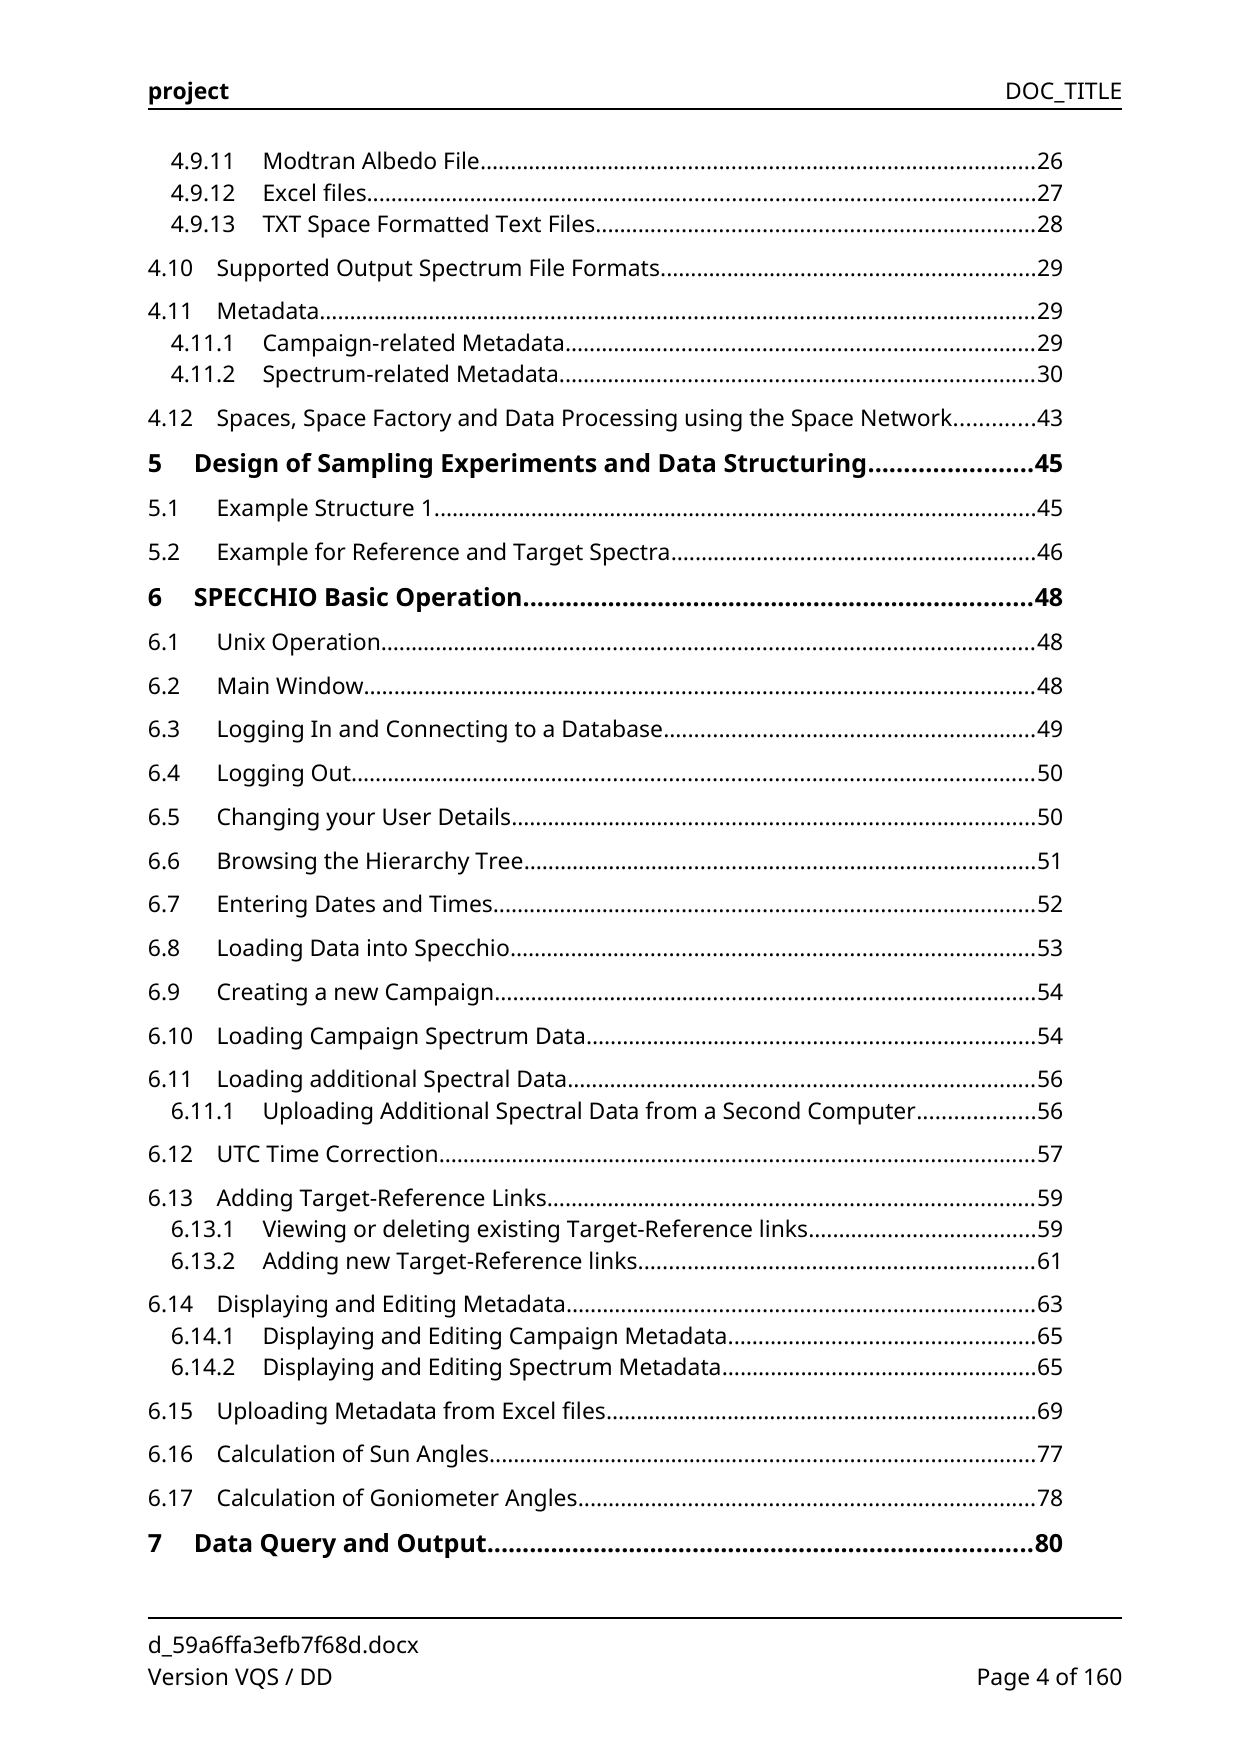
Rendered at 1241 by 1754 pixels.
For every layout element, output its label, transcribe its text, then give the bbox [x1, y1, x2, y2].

text 6.9 Creating a new Campaign 54 [148, 976, 1122, 1007]
text 6.6 Browsing the Hierarchy Tree 51 [148, 844, 1122, 876]
text 4.10 Supported Output Spectrum File Formats 29 [148, 251, 1122, 283]
text 4.9.13 TXT Space Formatted Text Files 28 [171, 208, 1122, 239]
text 6.14.1 Displaying and Editing Campaign Metadata 65 [171, 1319, 1122, 1351]
text 7 Data Query and Output 80 [148, 1526, 1122, 1560]
text 5.1 Example Structure 1 45 [148, 492, 1122, 523]
text 4.9.12 Excel files 27 [171, 176, 1122, 208]
text 4.11.2 Spectrum-related Metadata 30 [171, 358, 1122, 389]
text 6.4 Logging Out 50 [148, 757, 1122, 788]
text 6.12 UTC Time Correction 57 [148, 1138, 1122, 1169]
text 4.11.1 Campaign-related Metadata 29 [171, 326, 1122, 358]
text 6.13.1 Viewing or deleting existing Target-Reference links 59 [171, 1213, 1122, 1244]
text 6.3 Logging In and Connecting to a Database 49 [148, 713, 1122, 744]
text 6.13.2 Adding new Target-Reference links 61 [171, 1244, 1122, 1276]
text 6.16 Calculation of Sun Angles 77 [148, 1438, 1122, 1469]
text 6.15 Uploading Metadata from Excel files 69 [148, 1394, 1122, 1426]
text 4.9.11 Modtran Albedo File 26 [171, 145, 1122, 176]
text 5.2 Example for Reference and Target Spectra 46 [148, 536, 1122, 567]
text 6.14.2 Displaying and Editing Spectrum Metadata 65 [171, 1351, 1122, 1382]
text 6.7 Entering Dates and Times 52 [148, 888, 1122, 919]
text 6.1 Unix Operation 48 [148, 626, 1122, 657]
text 4.12 Spaces, Space Factory and Data Processing using the Space Network 43 [148, 401, 1122, 433]
text 4.11 Metadata 29 [148, 295, 1122, 326]
text 6.11 Loading additional Spectral Data 56 [148, 1063, 1122, 1094]
text 6.11.1 Uploading Additional Spectral Data from a Second Computer 56 [171, 1094, 1122, 1126]
text 5 Design of Sampling Experiments and Data Structuring 45 [148, 445, 1122, 479]
text 6.13 Adding Target-Reference Links 59 [148, 1182, 1122, 1213]
text 6.2 Main Window 48 [148, 669, 1122, 701]
text 6 SPECCHIO Basic Operation 48 [148, 579, 1122, 613]
text 6.5 Changing your User Details 50 [148, 801, 1122, 832]
text 6.14 Displaying and Editing Metadata 63 [148, 1288, 1122, 1319]
text 6.8 Loading Data into Specchio 53 [148, 932, 1122, 963]
text 6.10 Loading Campaign Spectrum Data 54 [148, 1019, 1122, 1051]
text 6.17 Calculation of Goniometer Angles 78 [148, 1482, 1122, 1513]
